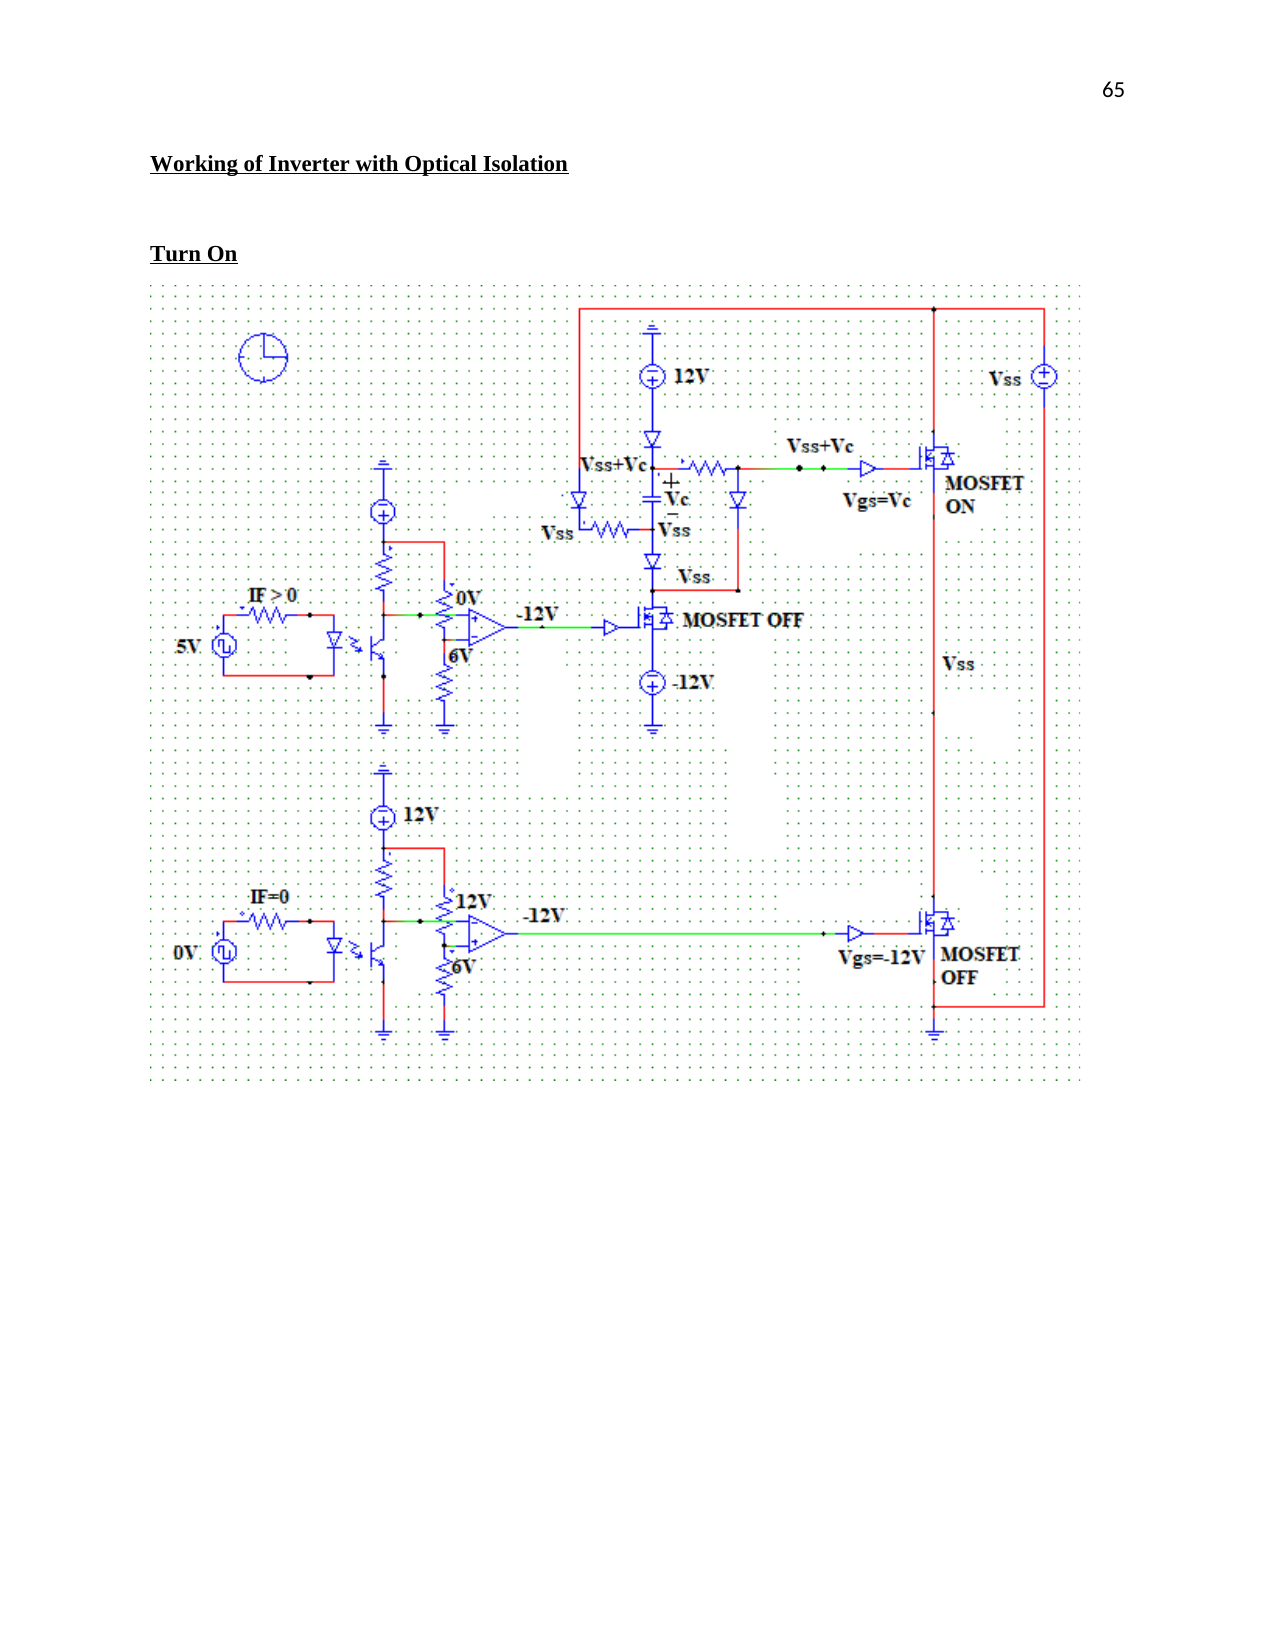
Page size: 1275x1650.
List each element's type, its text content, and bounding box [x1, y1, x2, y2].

text Turn On [150, 240, 1125, 267]
picture [150, 285, 1080, 1081]
text Working of Inverter with Optical Isolation [150, 150, 1125, 176]
